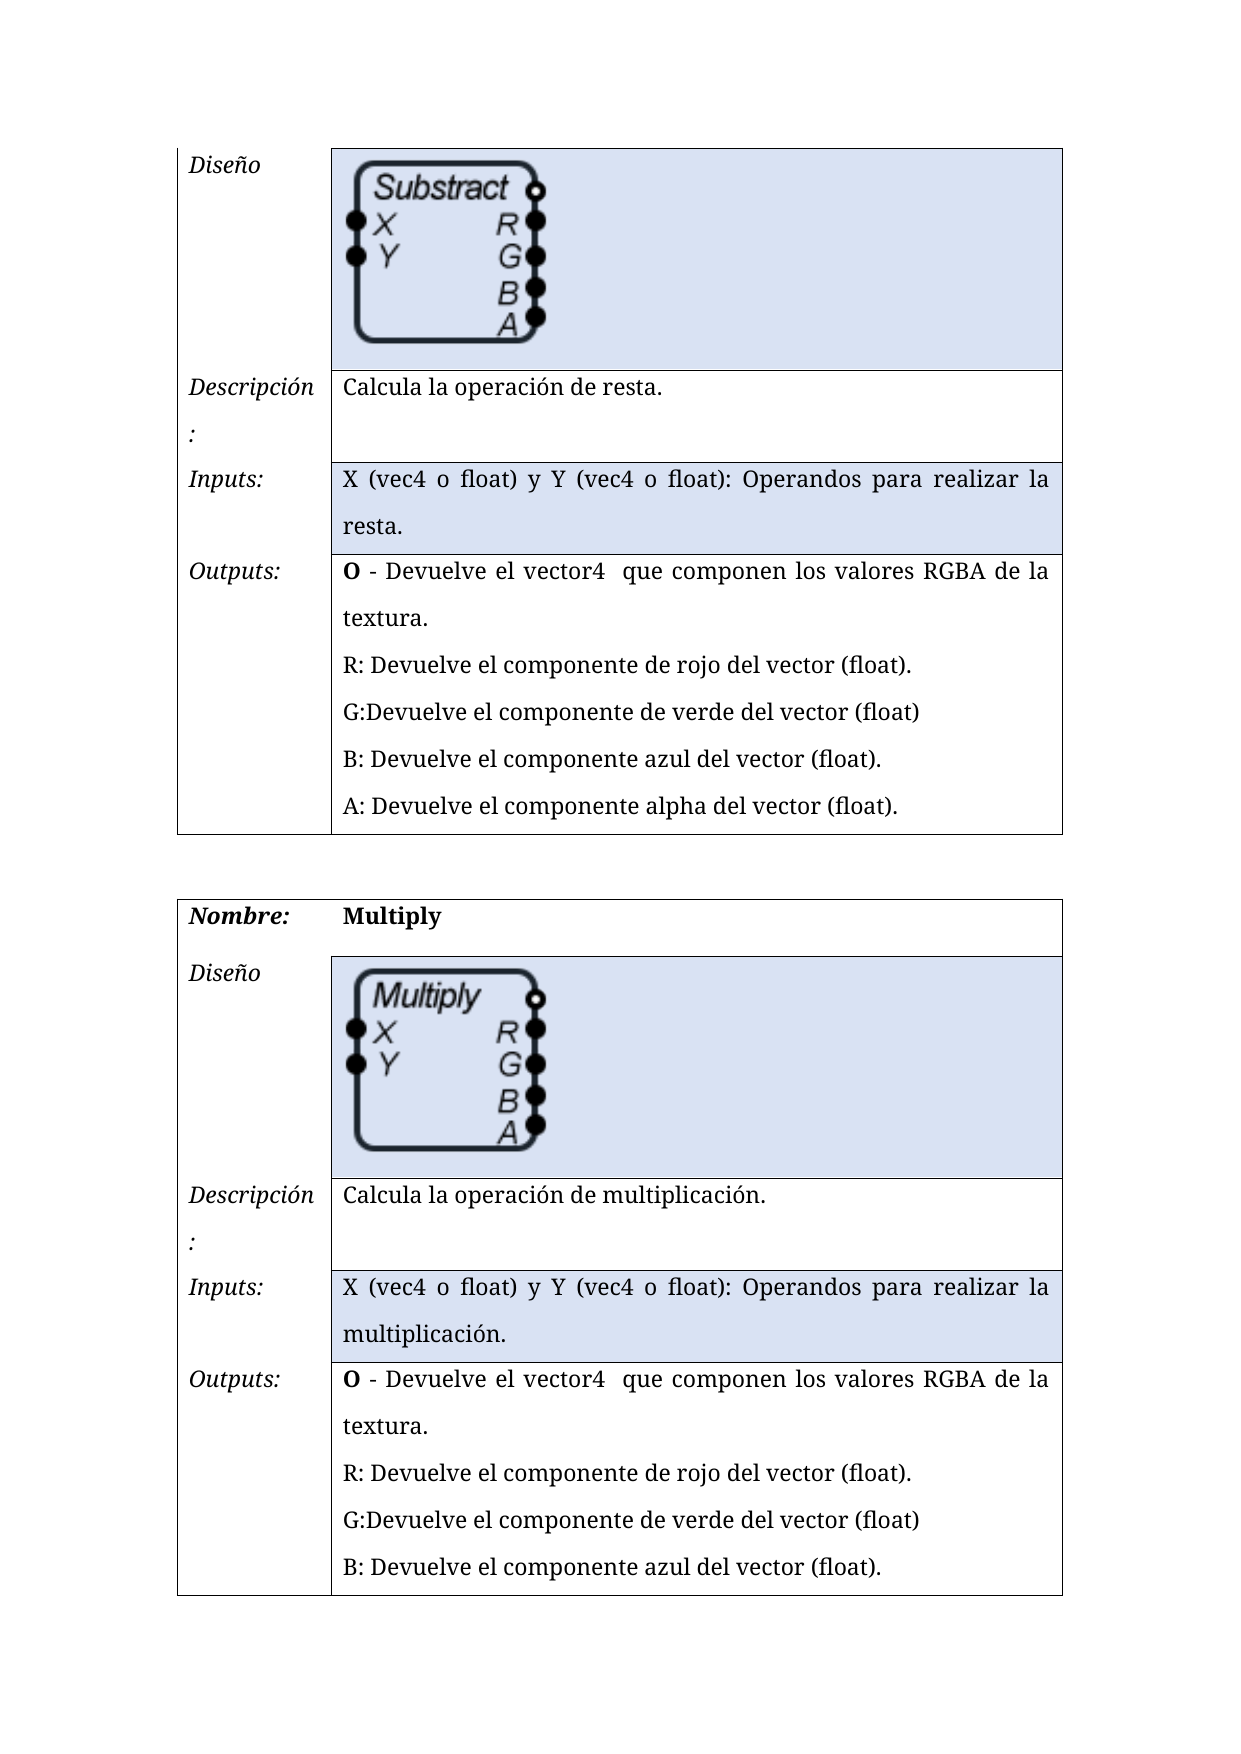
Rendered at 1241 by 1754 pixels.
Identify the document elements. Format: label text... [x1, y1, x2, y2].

table_cell Inputs: [178, 1270, 331, 1362]
table_header Multiply [331, 900, 1062, 956]
table_cell Outputs: [178, 554, 331, 834]
table_cell X (vec4 o float) y Y (vec4 o float): Operandos para realizar la multiplicación. [332, 1271, 1062, 1362]
table_cell Diseño [178, 956, 331, 1177]
table_cell Descripción: [178, 370, 331, 462]
table_header Nombre: [178, 900, 331, 956]
table_cell X (vec4 o float) y Y (vec4 o float): Operandos para realizar la resta. [332, 463, 1062, 554]
table_cell [332, 957, 1062, 1177]
table_cell Inputs: [178, 462, 331, 554]
picture [342, 148, 551, 357]
picture [342, 956, 551, 1165]
table_cell Calcula la operación de multiplicación. [332, 1179, 1062, 1270]
table_cell Outputs: [178, 1362, 331, 1595]
table_cell [332, 149, 1062, 369]
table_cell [332, 1363, 1062, 1595]
table_cell Descripción: [178, 1178, 331, 1270]
table_cell Calcula la operación de resta. [332, 371, 1062, 462]
table_cell Diseño [178, 148, 331, 369]
